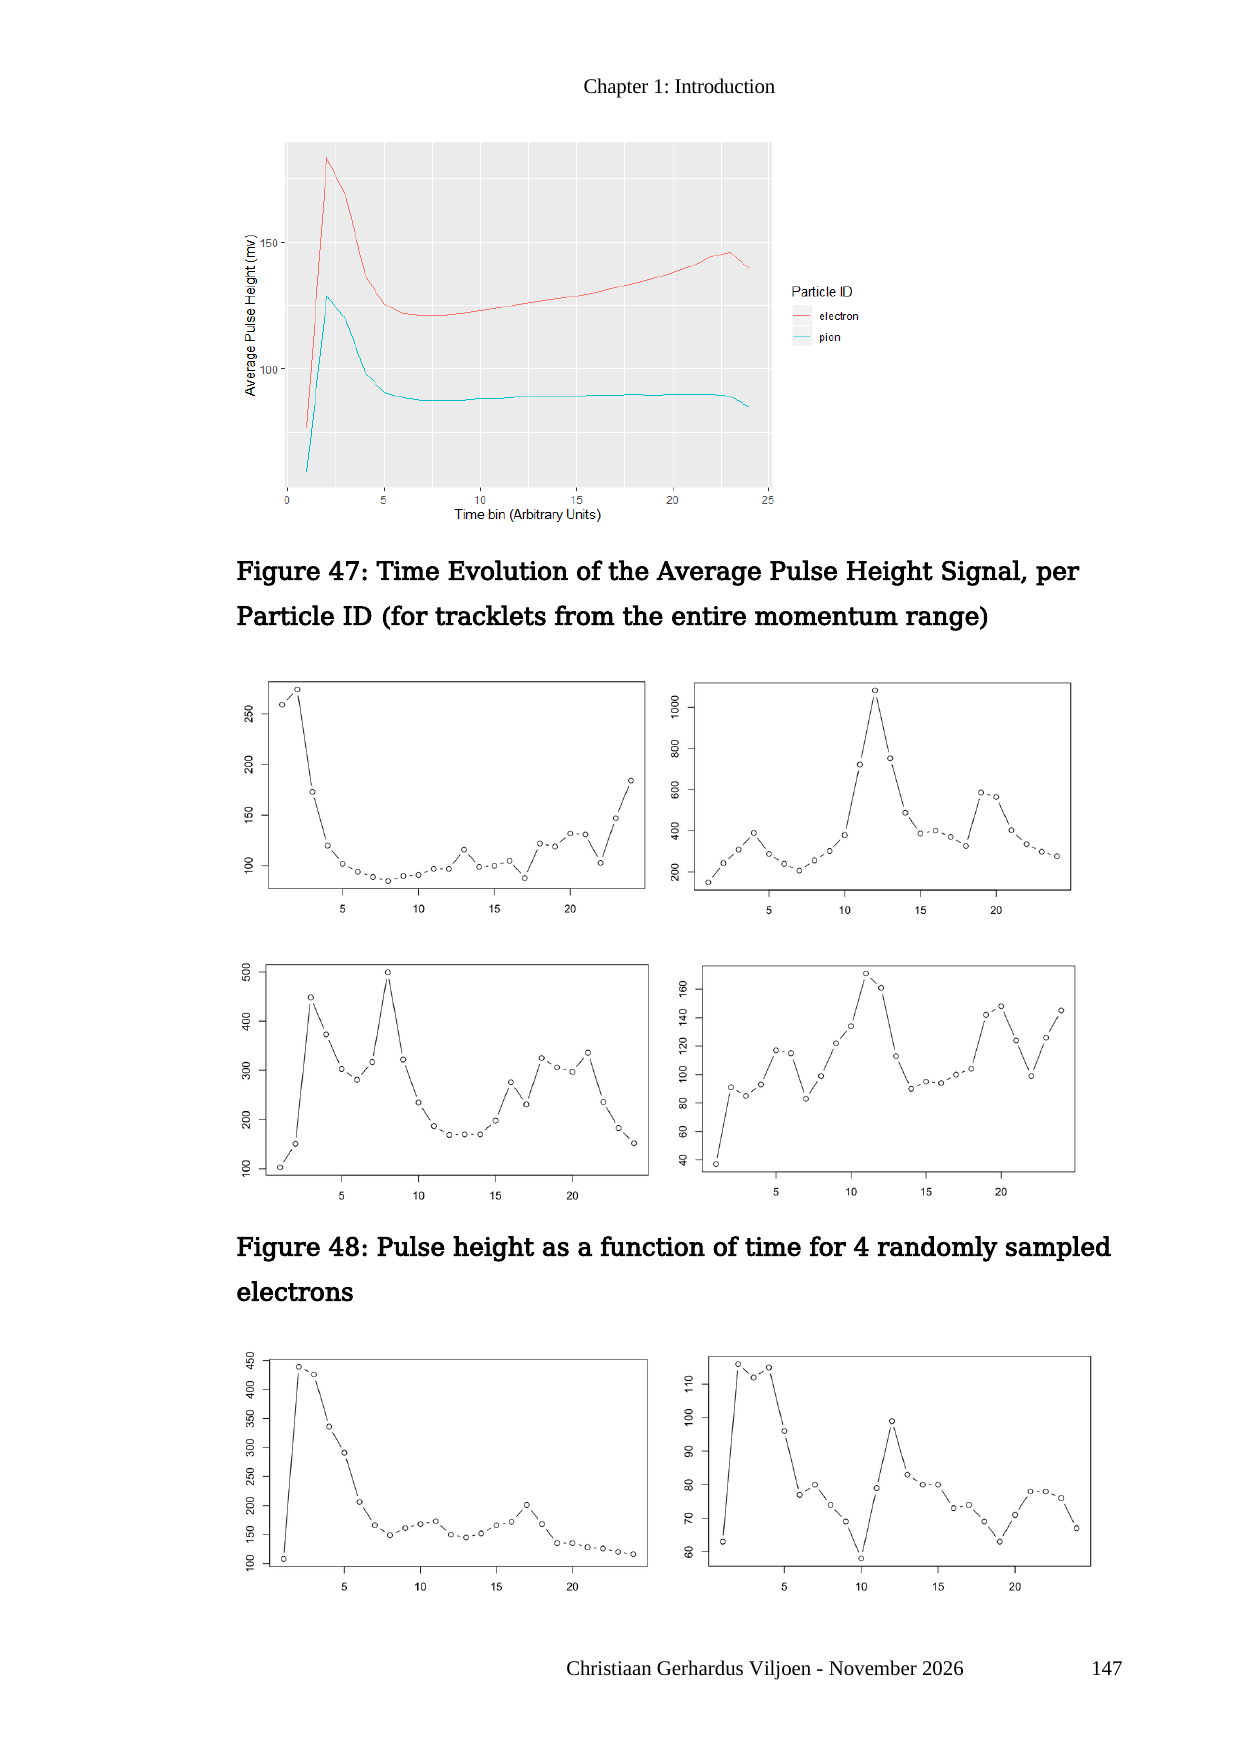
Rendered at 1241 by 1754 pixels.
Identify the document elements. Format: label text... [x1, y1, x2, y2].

picture [671, 958, 1087, 1204]
picture [236, 946, 664, 1204]
picture [676, 1341, 1110, 1599]
picture [236, 135, 872, 528]
picture [236, 668, 657, 919]
picture [236, 1344, 669, 1599]
picture [663, 665, 1087, 919]
